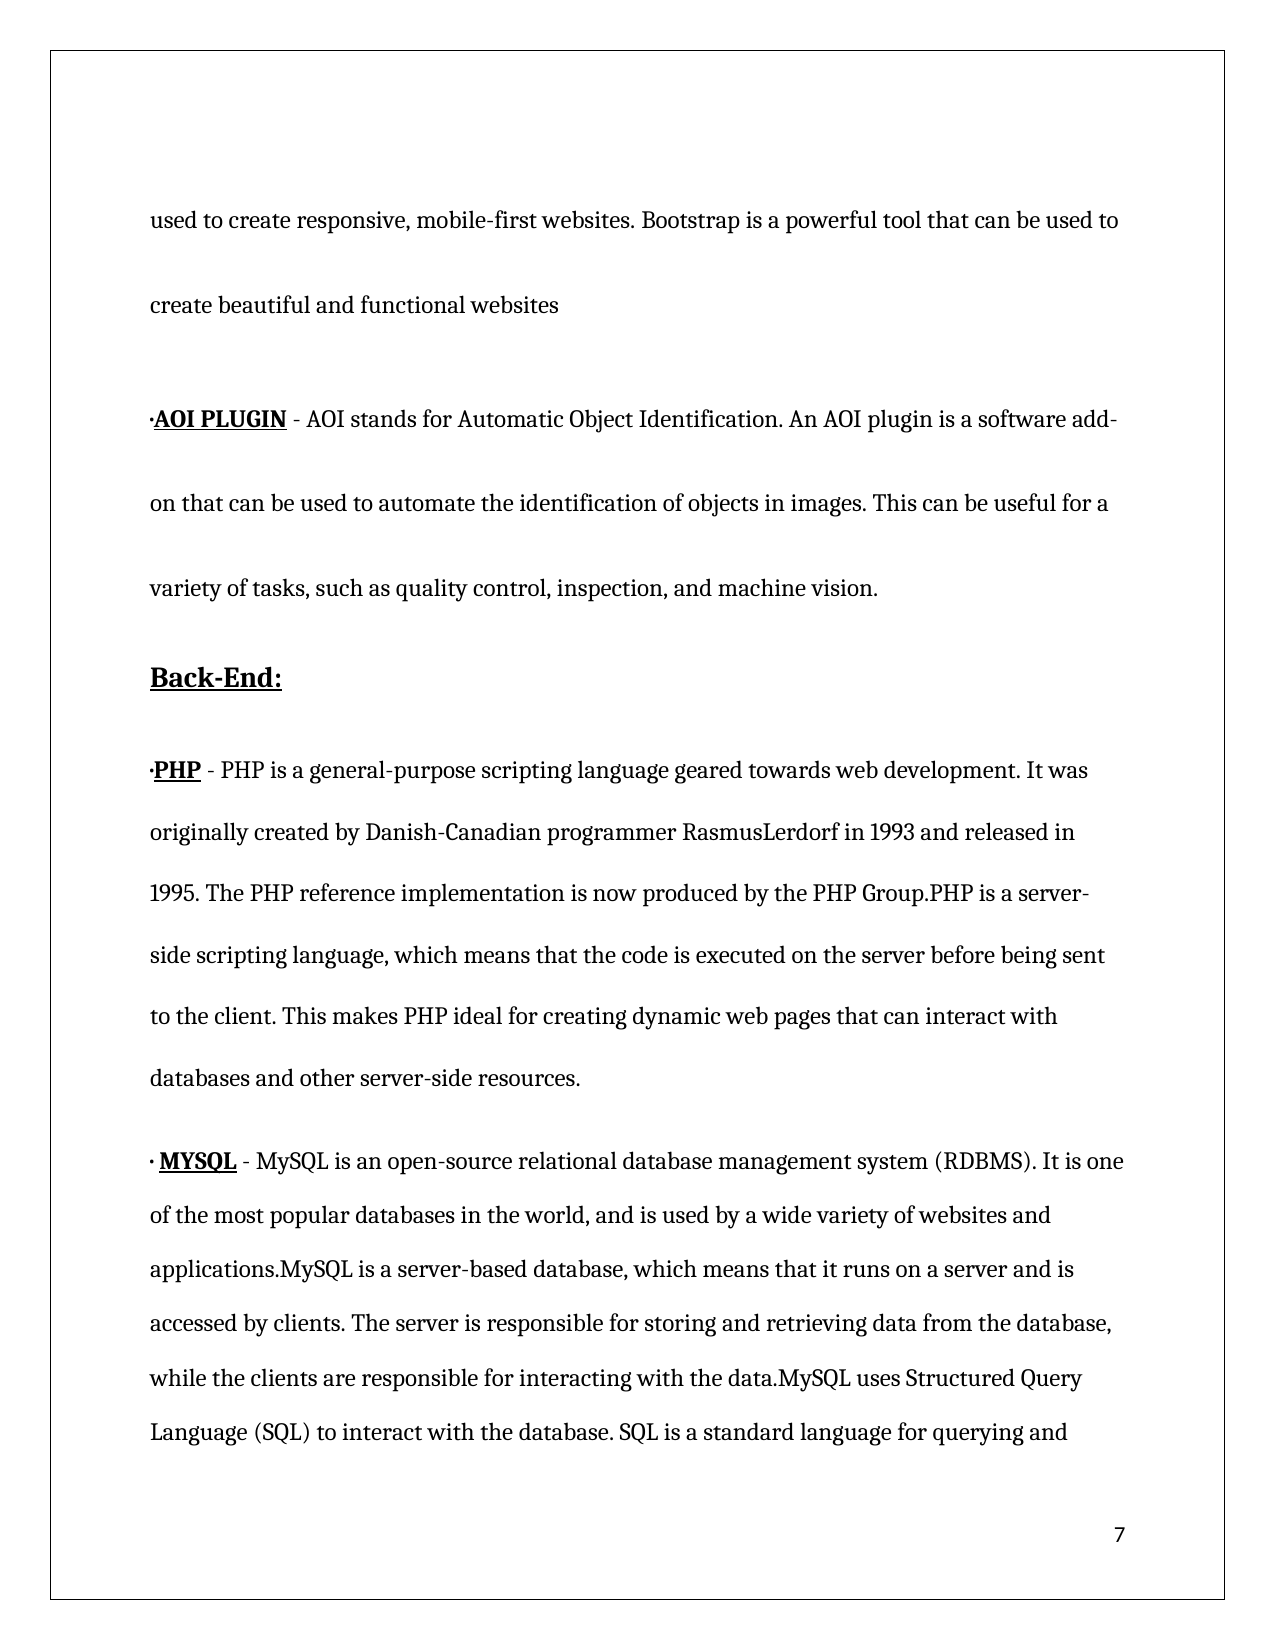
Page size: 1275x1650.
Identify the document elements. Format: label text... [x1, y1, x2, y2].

text Back-End: [150, 632, 1125, 694]
text ·AOI PLUGIN - AOI stands for Automatic Object Identification. An AOI plugin is a software add-on that can be used to automate the identification of objects in images. This can be useful for a variety of tasks, such as quality control, inspection, and machine vision. [150, 348, 1125, 603]
text ·PHP - PHP is a general-purpose scripting language geared towards web development. It was originally created by Danish-Canadian programmer RasmusLerdorf in 1993 and released in 1995. The PHP reference implementation is now produced by the PHP Group.PHP is a server-side scripting language, which means that the code is executed on the server before being sent to the client. This makes PHP ideal for creating dynamic web pages that can interact with databases and other server-side resources. [150, 723, 1125, 1092]
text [150, 1121, 1125, 1446]
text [150, 150, 1125, 319]
